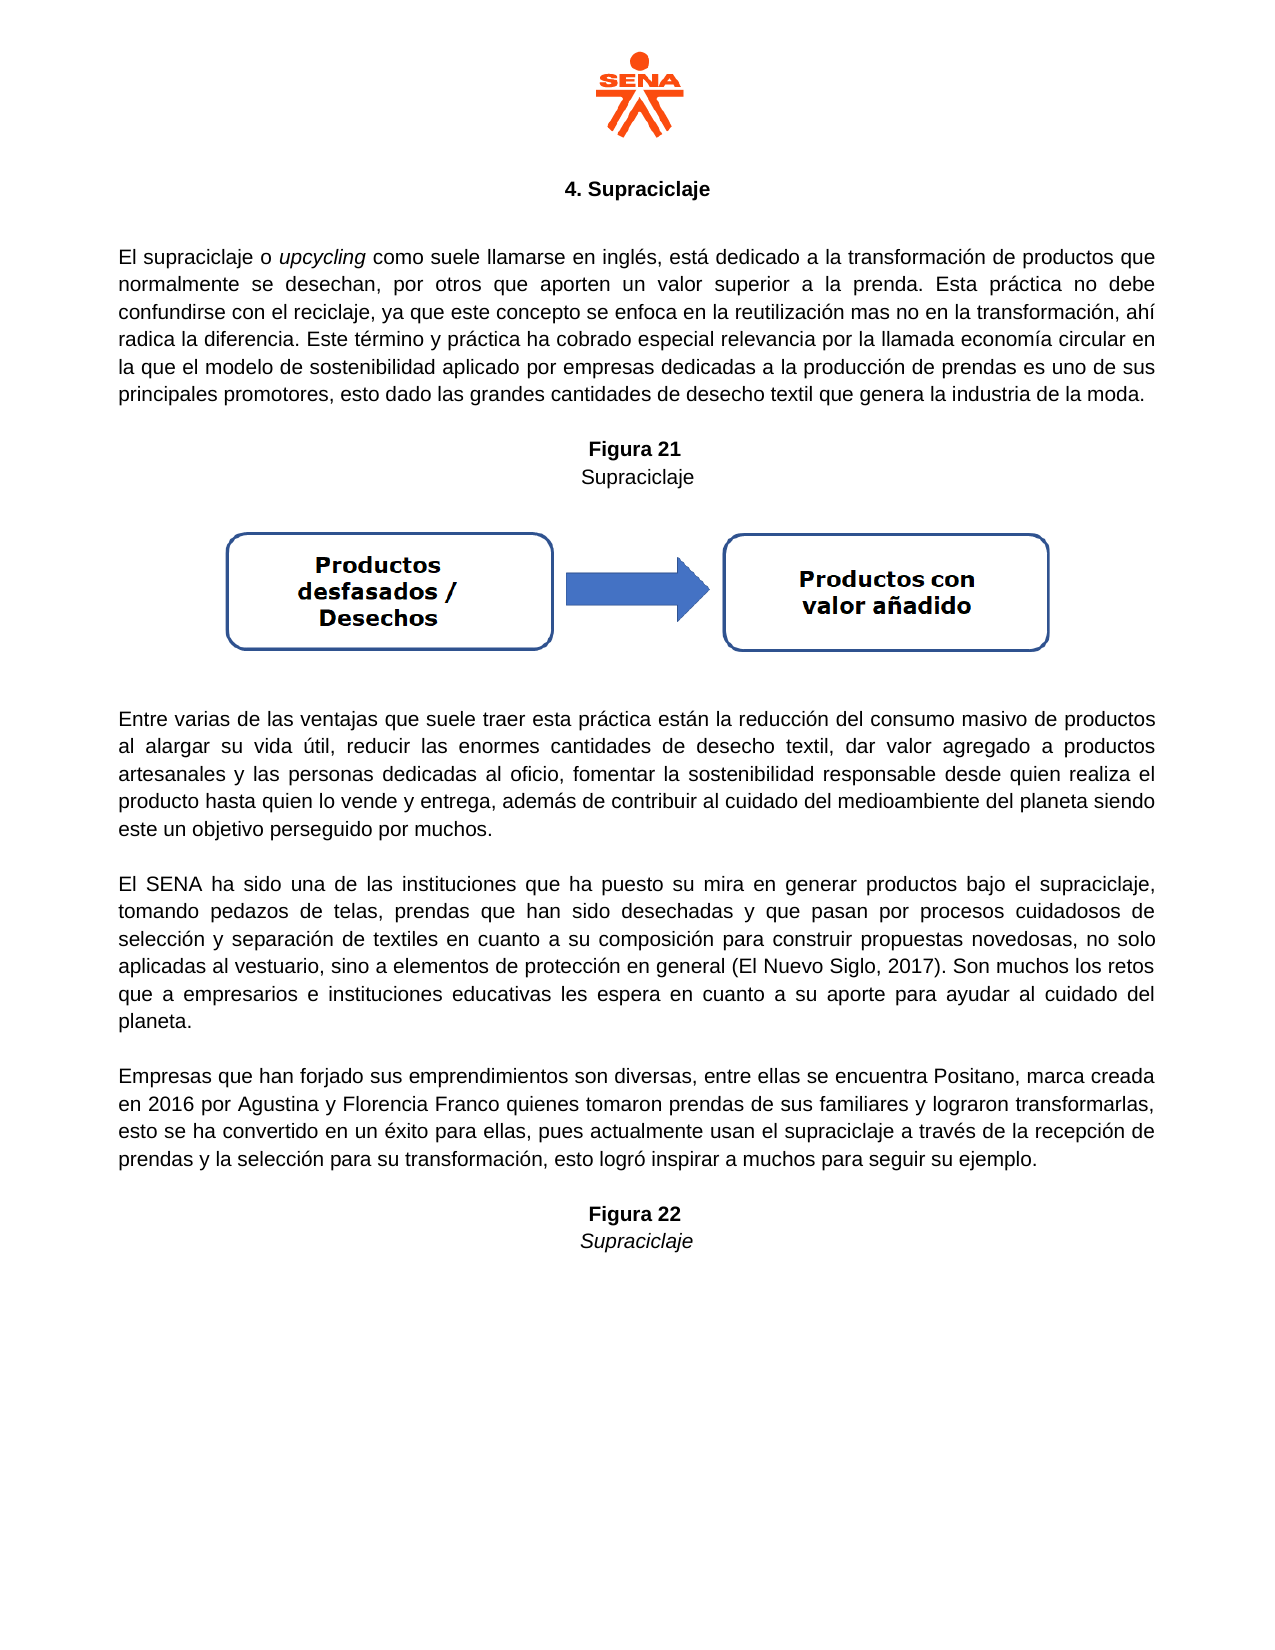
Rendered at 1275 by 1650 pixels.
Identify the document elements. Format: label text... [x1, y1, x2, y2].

picture [585, 48, 690, 142]
text 4. Supraciclaje [118, 177, 1157, 201]
text Empresas que han forjado sus emprendimientos son diversas, entre ellas se encuentra Positano, marca creada en 2016 por Agustina y Florencia Franco quienes tomaron prendas de sus familiares y lograron transformarlas, esto se ha convertido en un éxito para ellas, pues actualmente usan el supraciclaje a través de la recepción de prendas y la selección para su transformación, esto logró inspirar a muchos para seguir su ejemplo. [118, 1064, 1157, 1171]
text Figura 21 Supraciclaje [118, 437, 1157, 489]
picture [225, 519, 1050, 652]
text Figura 22 Supraciclaje [118, 1202, 1157, 1253]
text El SENA ha sido una de las instituciones que ha puesto su mira en generar productos bajo el supraciclaje, tomando pedazos de telas, prendas que han sido desechadas y que pasan por procesos cuidadosos de selección y separación de textiles en cuanto a su composición para construir propuestas novedosas, no solo aplicadas al vestuario, sino a elementos de protección en general (El Nuevo Siglo, 2017). Son muchos los retos que a empresarios e instituciones educativas les espera en cuanto a su aporte para ayudar al cuidado del planeta. [118, 872, 1157, 1033]
text Entre varias de las ventajas que suele traer esta práctica están la reducción del consumo masivo de productos al alargar su vida útil, reducir las enormes cantidades de desecho textil, dar valor agregado a productos artesanales y las personas dedicadas al oficio, fomentar la sostenibilidad responsable desde quien realiza el producto hasta quien lo vende y entrega, además de contribuir al cuidado del medioambiente del planeta siendo este un objetivo perseguido por muchos. [118, 707, 1157, 841]
text El supraciclaje o upcycling como suele llamarse en inglés, está dedicado a la transformación de productos que normalmente se desechan, por otros que aporten un valor superior a la prenda. Esta práctica no debe confundirse con el reciclaje, ya que este concepto se enfoca en la reutilización mas no en la transformación, ahí radica la diferencia. Este término y práctica ha cobrado especial relevancia por la llamada economía circular en la que el modelo de sostenibilidad aplicado por empresas dedicadas a la producción de prendas es uno de sus principales promotores, esto dado las grandes cantidades de desecho textil que genera la industria de la moda. [118, 245, 1157, 406]
